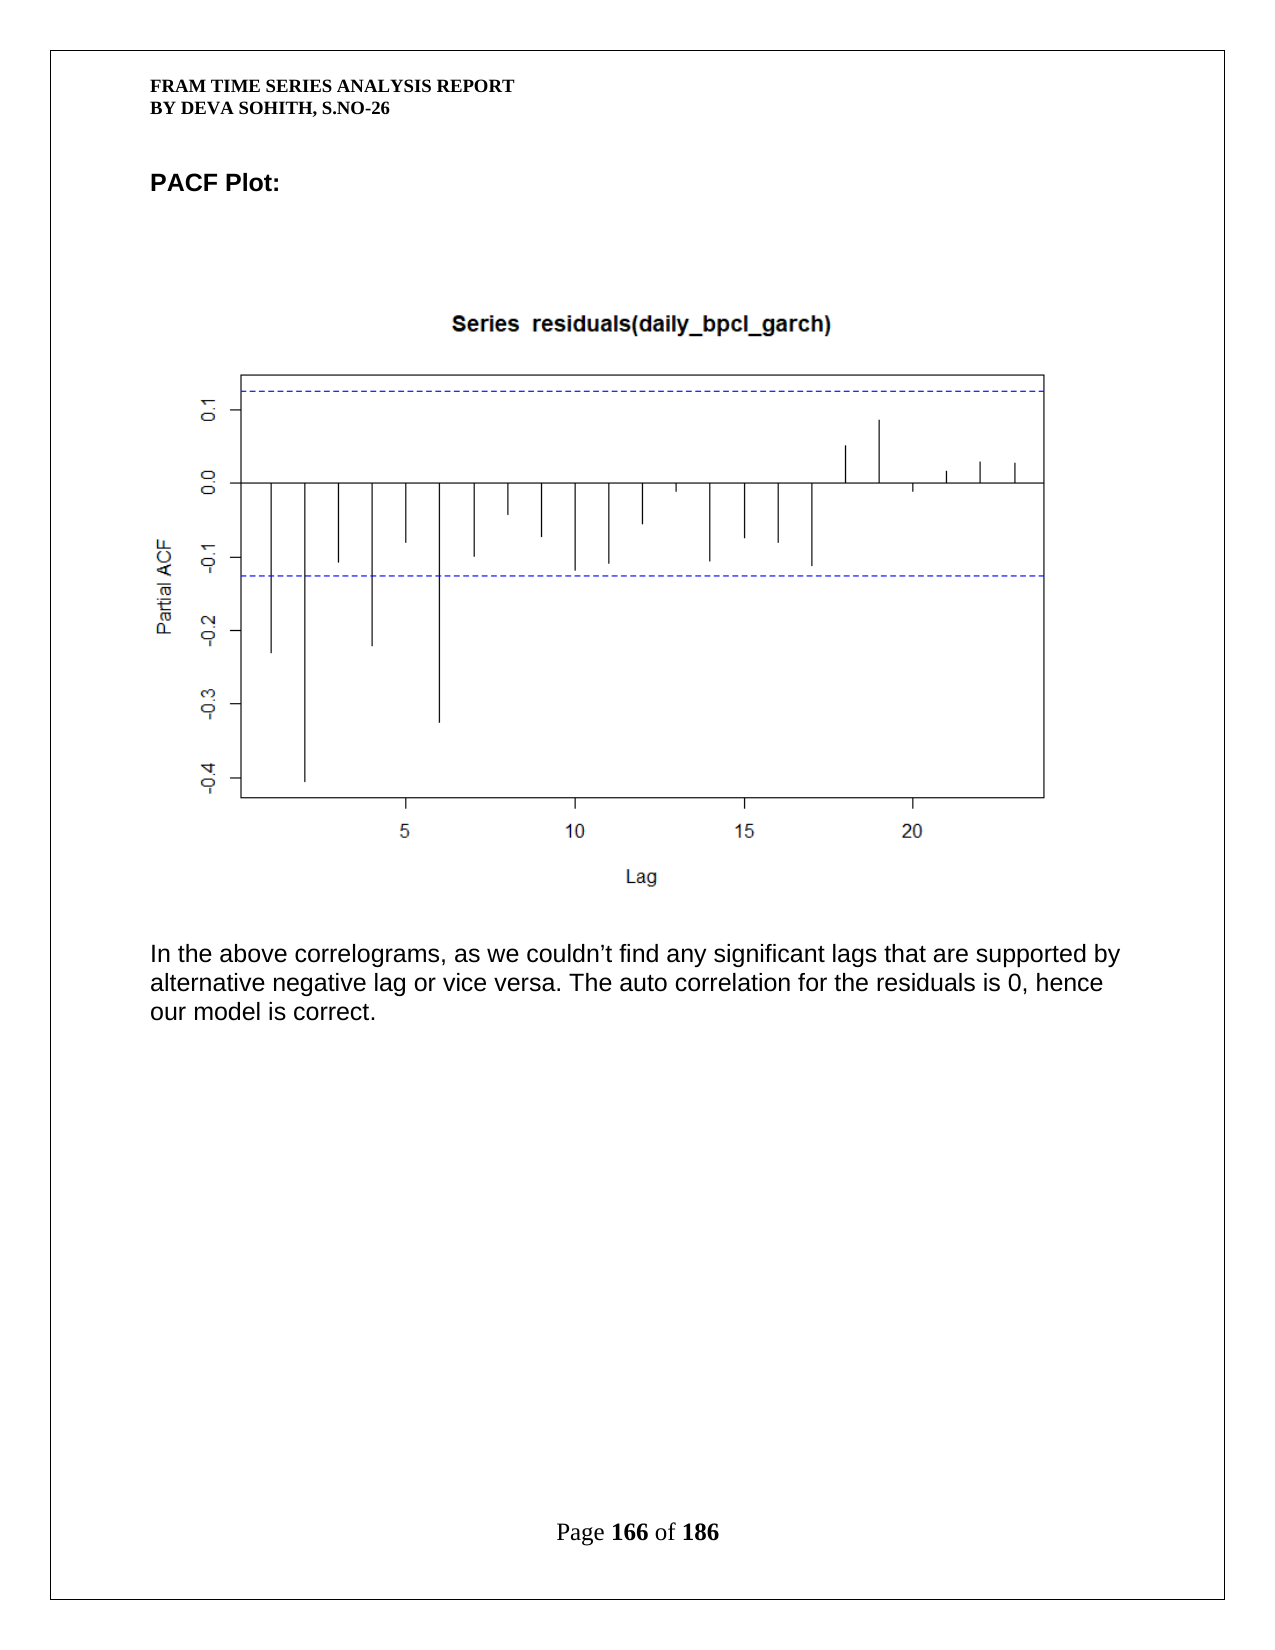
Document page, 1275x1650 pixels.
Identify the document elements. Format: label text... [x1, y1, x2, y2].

text In the above correlograms, as we couldn’t find any significant lags that are supported by alternative negative lag or vice versa. The auto correlation for the residuals is 0, hence our model is correct. [150, 939, 1125, 1026]
picture [150, 284, 1091, 911]
text PACF Plot: [150, 168, 1125, 197]
